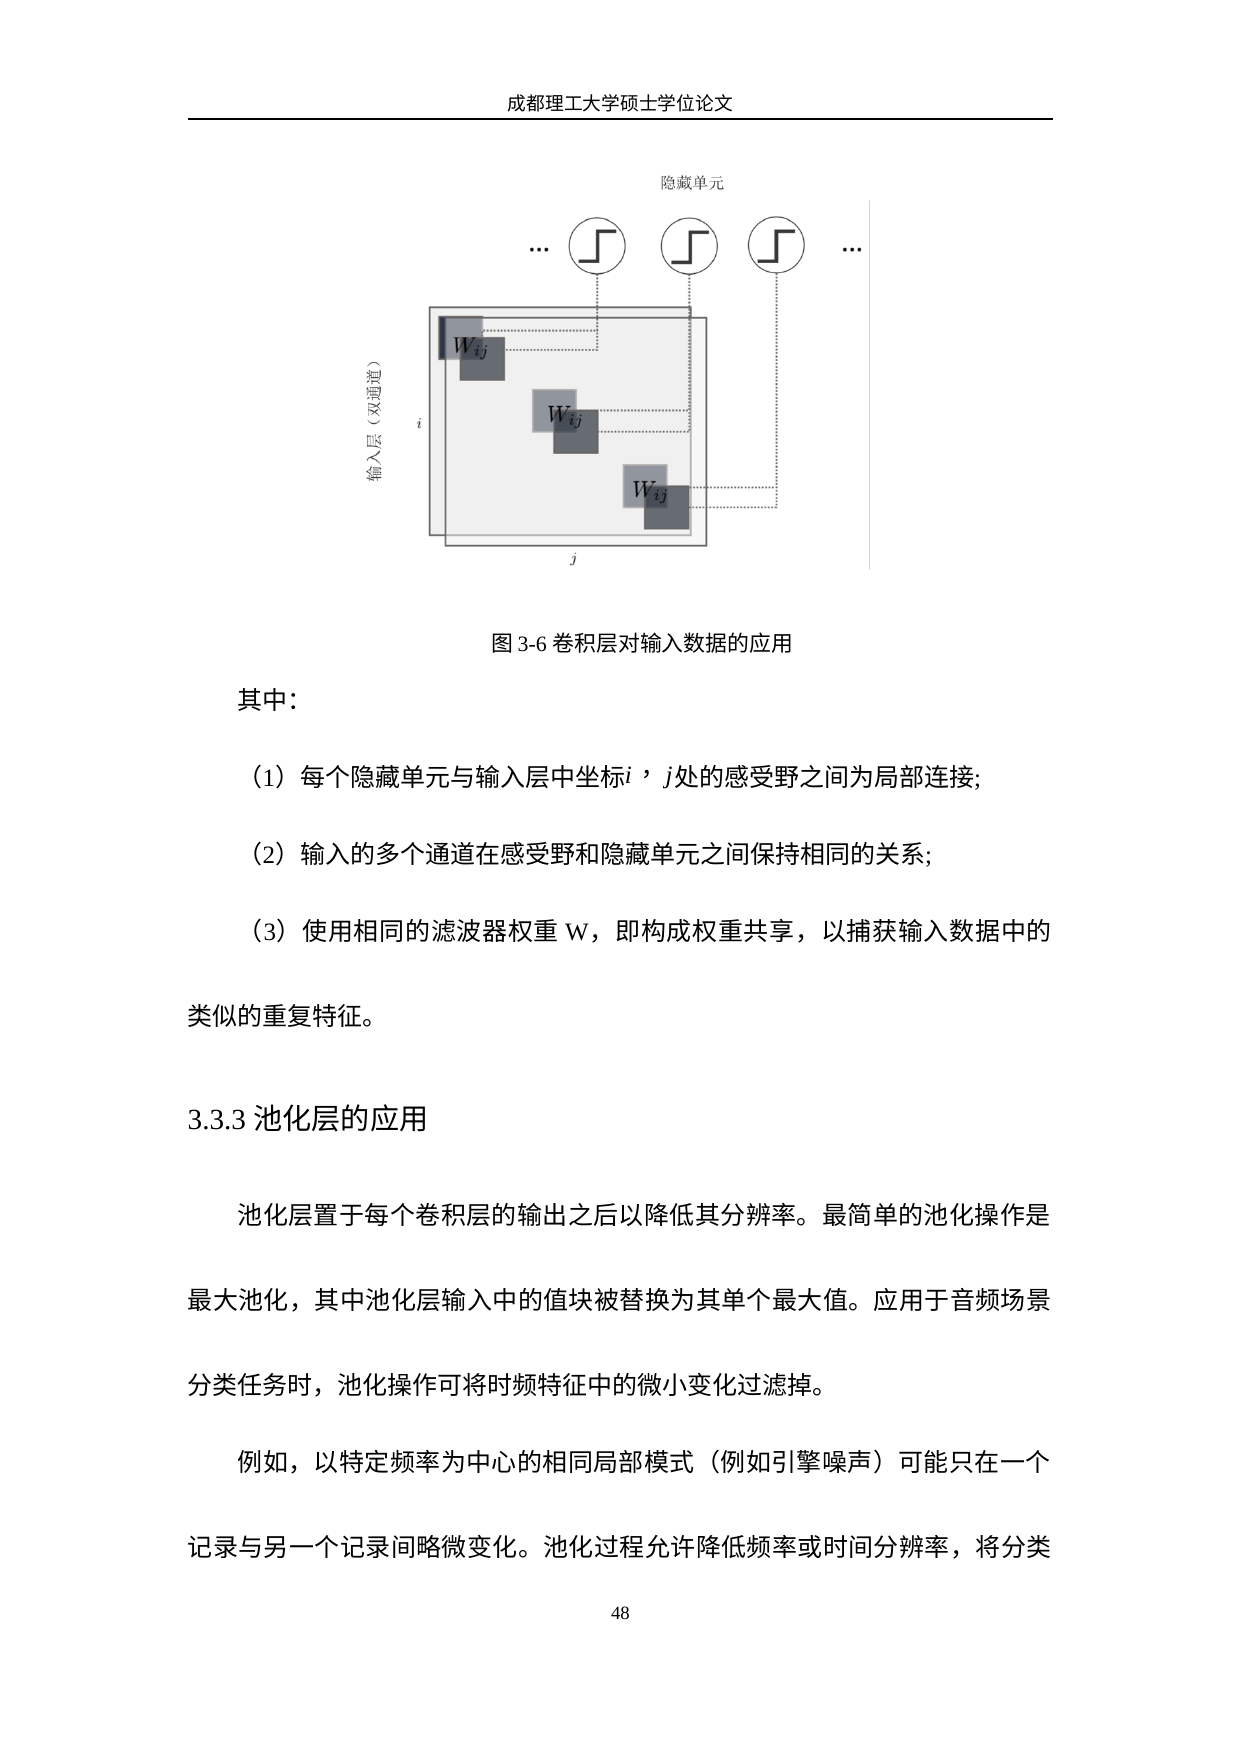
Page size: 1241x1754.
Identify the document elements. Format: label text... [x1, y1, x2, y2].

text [187, 1427, 1053, 1579]
subtitle 3.3.3 池化层的应用 [187, 1083, 1053, 1151]
text 池化层置于每个卷积层的输出之后以降低其分辨率。最简单的池化操作是最大池化，其中池化层输入中的值块被替换为其单个最大值。应用于音频场景分类任务时，池化操作可将时频特征中的微小变化过滤掉。 [187, 1180, 1053, 1418]
text （3）使用相同的滤波器权重W，即构成权重共享，以捕获输入数据中的类似的重复特征。 [187, 896, 1053, 1049]
subtitle 图3-6 卷积层对输入数据的应用 [187, 625, 1053, 659]
text （1）每个隐藏单元与输入层中坐标处的感受野之间为局部连接; [187, 742, 1053, 810]
text 其中： [187, 665, 1053, 733]
text （2）输入的多个通道在感受野和隐藏单元之间保持相同的关系; [187, 819, 1053, 887]
picture [340, 165, 900, 576]
